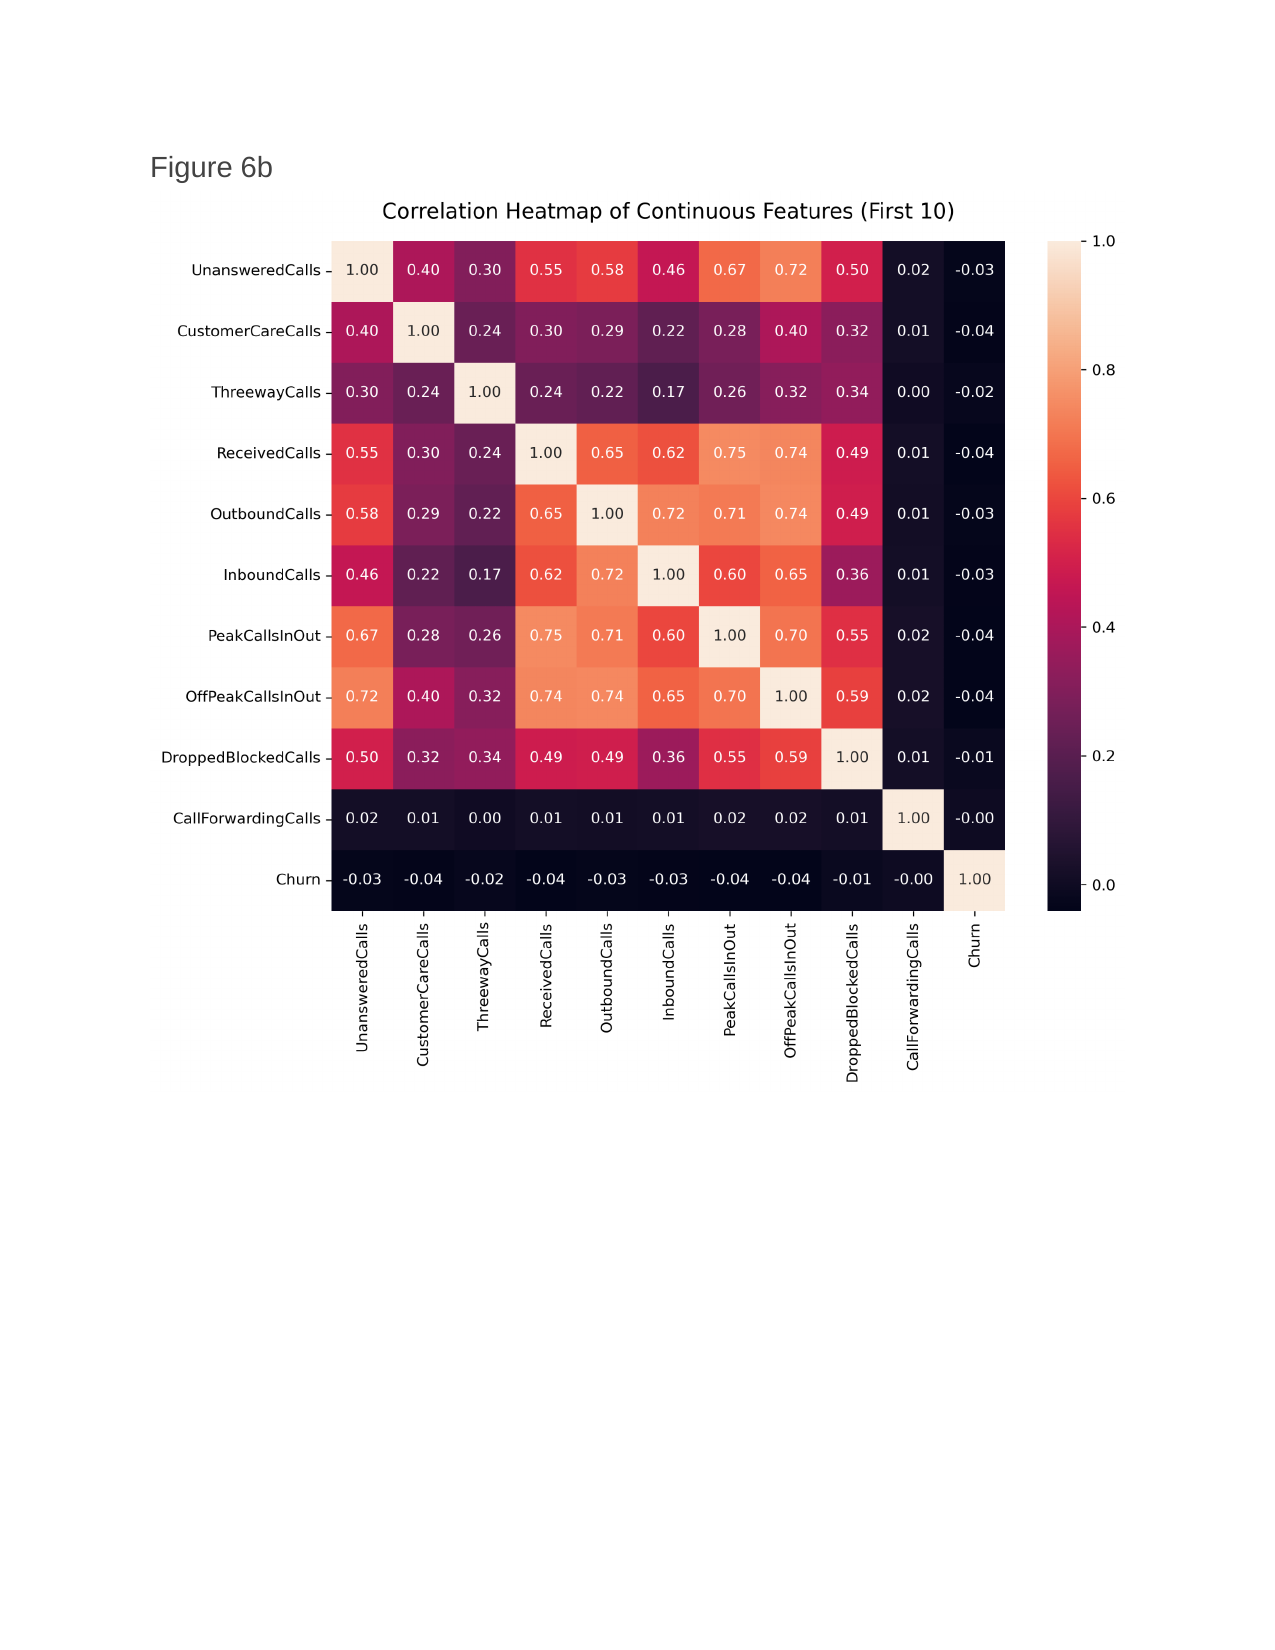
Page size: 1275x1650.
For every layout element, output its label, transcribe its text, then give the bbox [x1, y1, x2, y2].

subtitle Figure 6b [150, 150, 1125, 183]
picture [150, 191, 1125, 1092]
